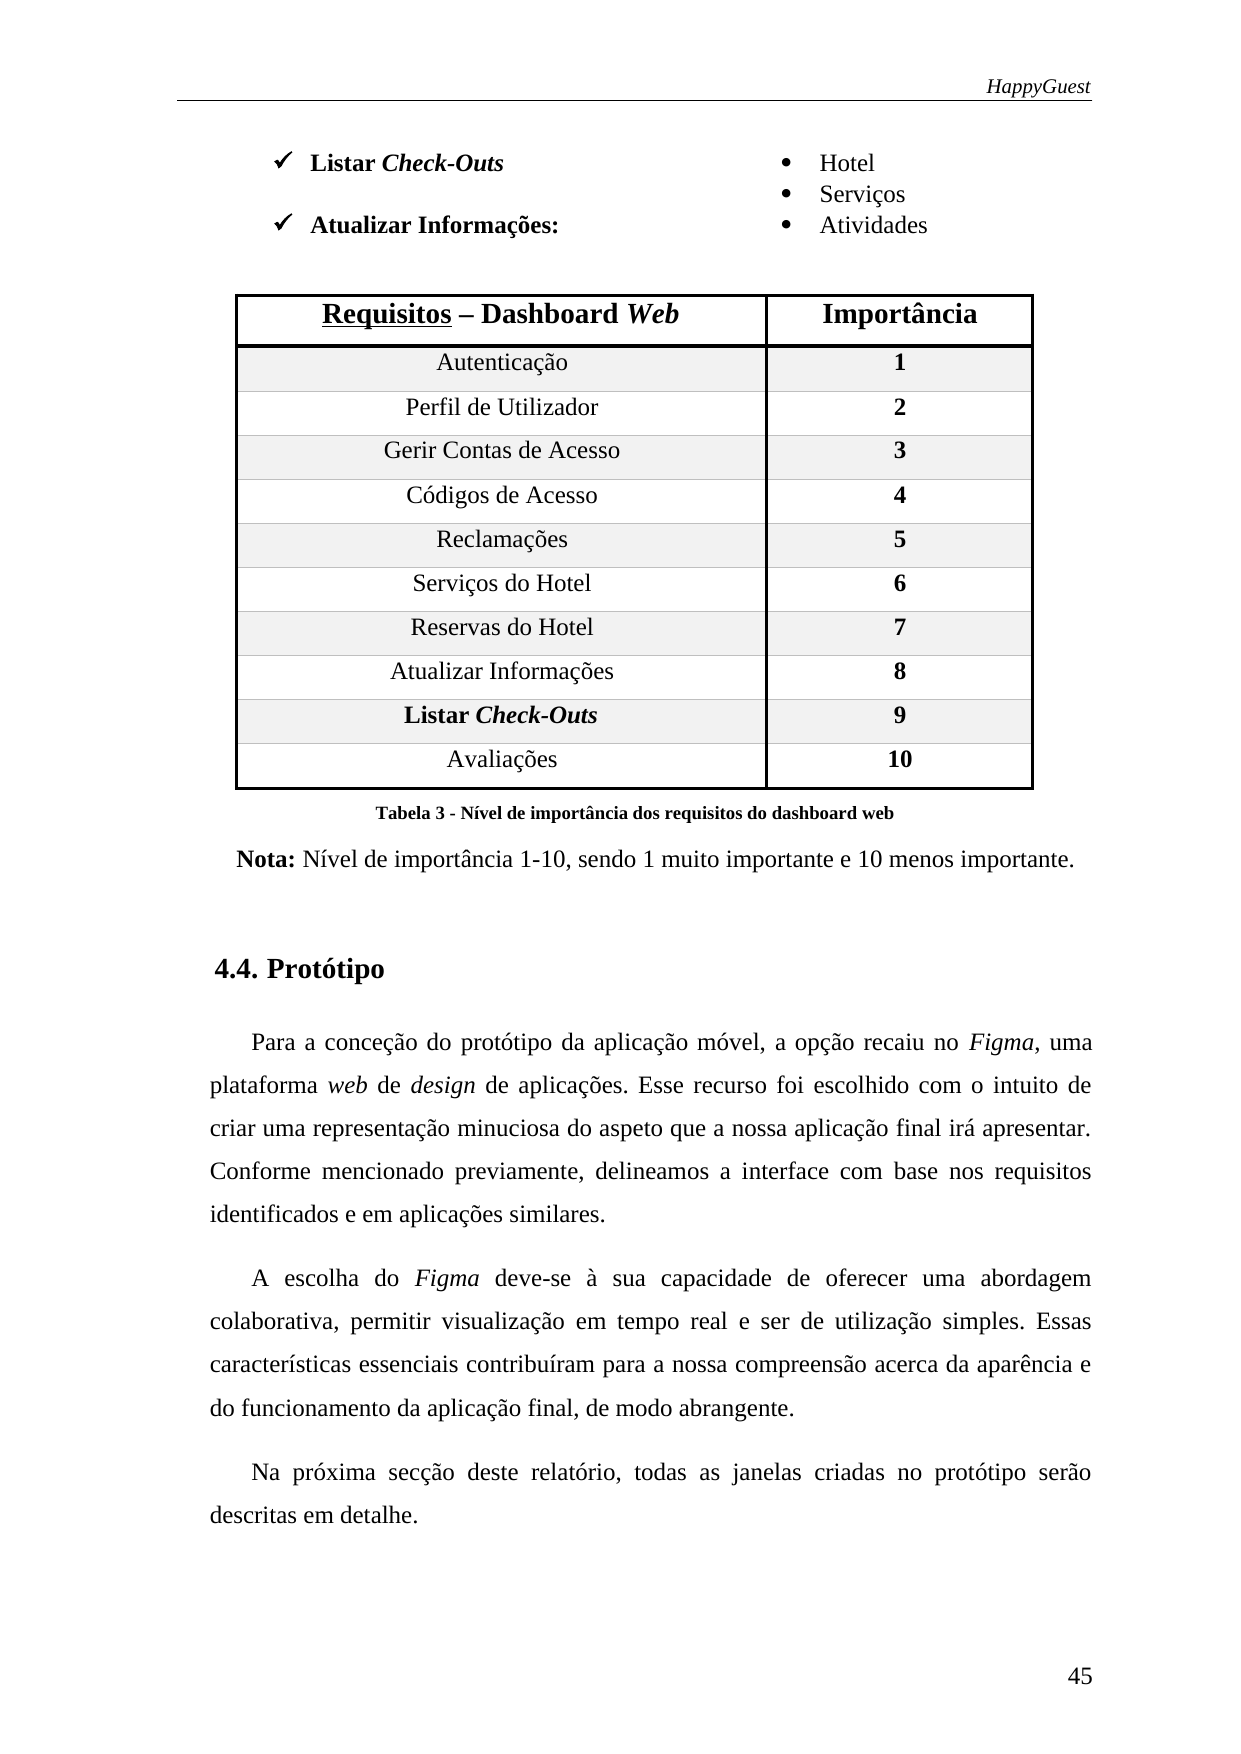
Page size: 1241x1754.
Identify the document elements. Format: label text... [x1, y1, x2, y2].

table_header Requisitos – Dashboard Web [238, 297, 765, 344]
subtitle Protótipo [214, 952, 1092, 985]
list Serviços [782, 179, 1092, 207]
list Atividades [782, 210, 1092, 238]
table_cell Reclamações [238, 524, 765, 567]
table_cell 4 [768, 480, 1031, 523]
table_cell Serviços do Hotel [238, 568, 765, 611]
table_cell 7 [768, 612, 1031, 655]
table_cell 5 [768, 524, 1031, 567]
list Hotel [782, 148, 1092, 176]
text Para a conceção do protótipo da aplicação móvel, a opção recaiu no Figma, uma plataforma web de design de aplicações. Esse recurso foi escolhido com o intuito de criar uma representação minuciosa do aspeto que a nossa aplicação final irá apresentar. Conforme mencionado previamente, delineamos a interface com base nos requisitos identificados e em aplicações similares. [209, 1027, 1092, 1228]
table_cell 8 [768, 656, 1031, 699]
table_cell Gerir Contas de Acesso [238, 436, 765, 479]
list Listar Check-Outs [273, 148, 598, 176]
table_cell Listar Check-Outs [238, 700, 765, 743]
table_cell Avaliações [238, 744, 765, 787]
table_cell 1 [768, 348, 1031, 391]
table_cell Perfil de Utilizador [238, 392, 765, 434]
text Nota: Nível de importância 1-10, sendo 1 muito importante e 10 menos importante. [177, 844, 1092, 873]
table_cell Atualizar Informações [238, 656, 765, 699]
table_cell 2 [768, 392, 1031, 434]
table_cell 6 [768, 568, 1031, 611]
text A escolha do Figma deve-se à sua capacidade de oferecer uma abordagem colaborativa, permitir visualização em tempo real e ser de utilização simples. Essas características essenciais contribuíram para a nossa compreensão acerca da aparência e do funcionamento da aplicação final, de modo abrangente. [209, 1263, 1092, 1421]
table_cell 10 [768, 744, 1031, 787]
list Atualizar Informações: [273, 210, 598, 238]
table_cell Códigos de Acesso [238, 480, 765, 523]
text Na próxima secção deste relatório, todas as janelas criadas no protótipo serão descritas em detalhe. [209, 1457, 1092, 1528]
table_cell Reservas do Hotel [238, 612, 765, 655]
table_cell Autenticação [238, 348, 765, 391]
table_header Importância [768, 297, 1031, 344]
table_cell 9 [768, 700, 1031, 743]
table_cell 3 [768, 436, 1031, 479]
